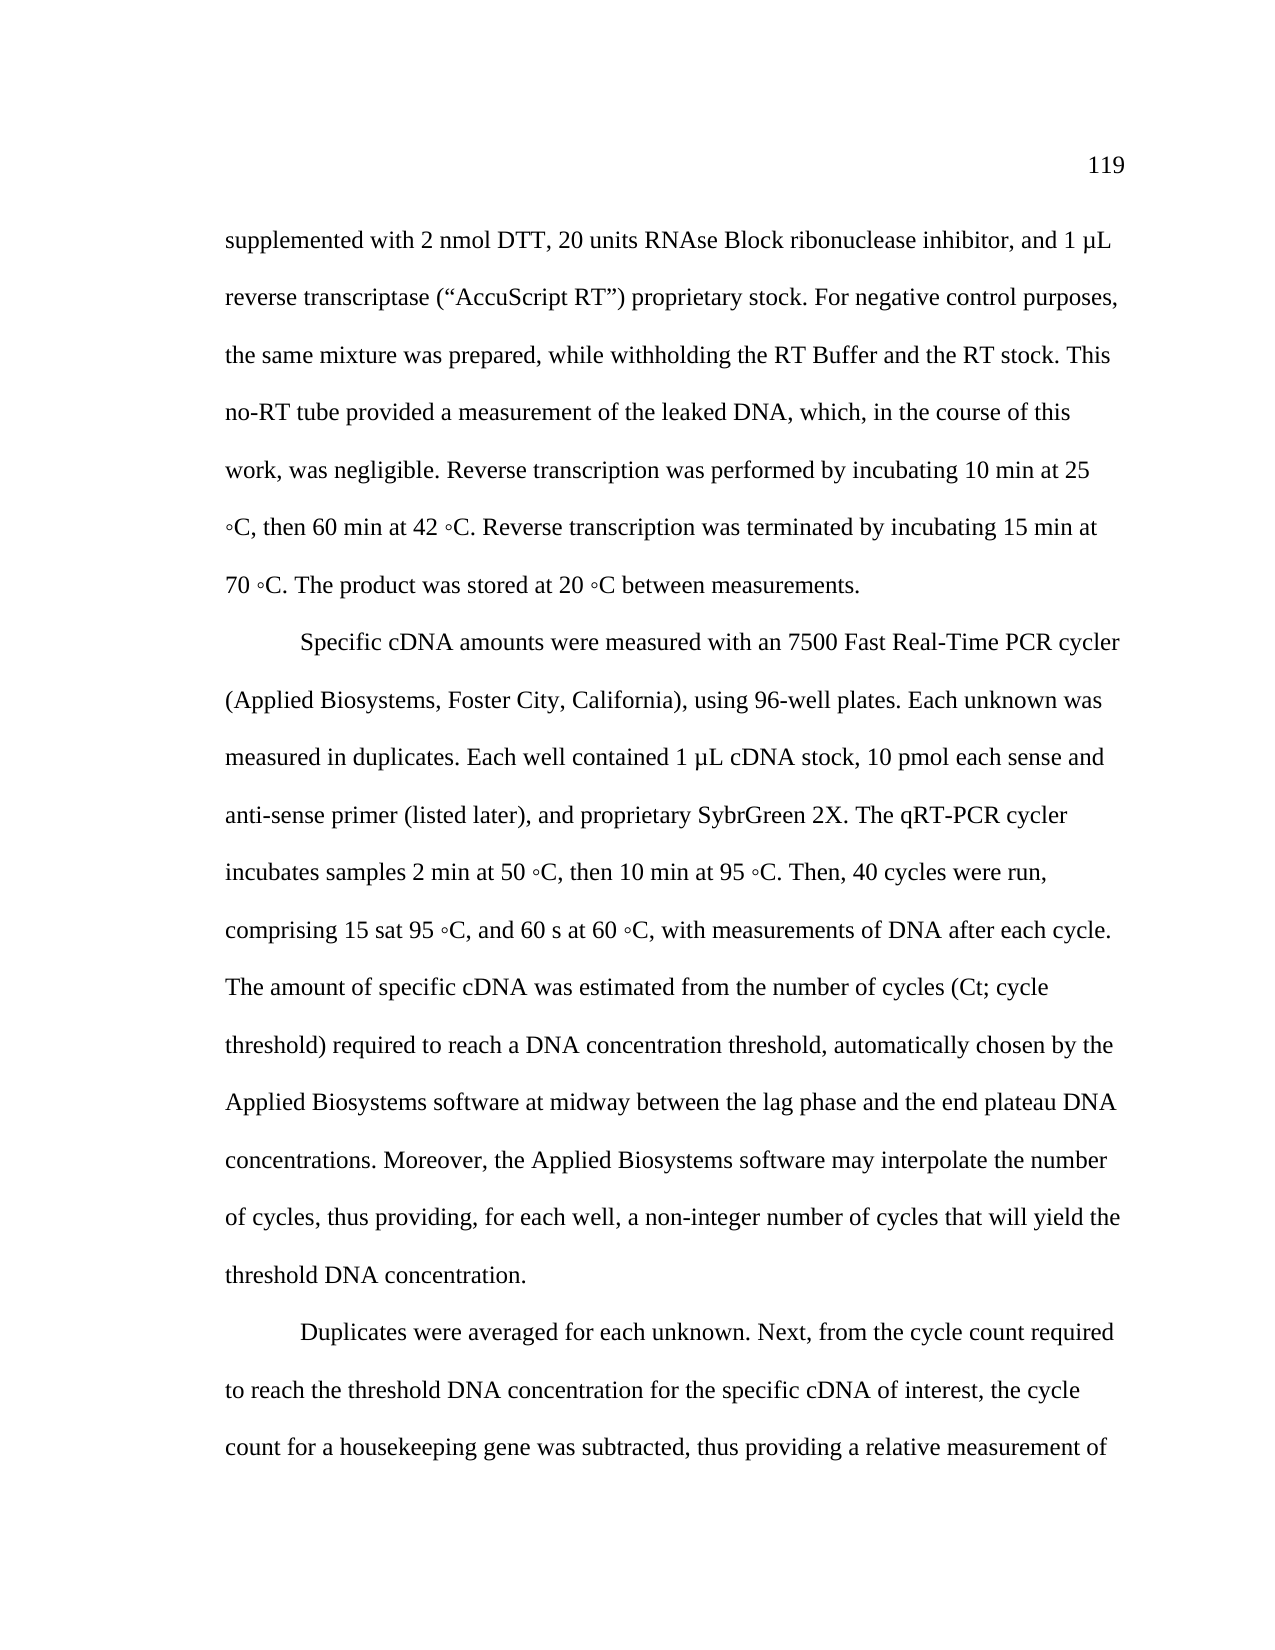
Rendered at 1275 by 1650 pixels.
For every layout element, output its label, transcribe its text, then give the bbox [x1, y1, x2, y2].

text Specific cDNA amounts were measured with an 7500 Fast Real-Time PCR cycler (Applied Biosystems, Foster City, California), using 96-well plates. Each unknown was measured in duplicates. Each well contained 1 µL cDNA stock, 10 pmol each sense and anti-sense primer (listed later), and proprietary SybrGreen 2X. The qRT-PCR cycler incubates samples 2 min at 50 ◦C, then 10 min at 95 ◦C. Then, 40 cycles were run, comprising 15 sat 95 ◦C, and 60 s at 60 ◦C, with measurements of DNA after each cycle. The amount of specific cDNA was estimated from the number of cycles (Ct; cycle threshold) required to reach a DNA concentration threshold, automatically chosen by the Applied Biosystems software at midway between the lag phase and the end plateau DNA concentrations. Moreover, the Applied Biosystems software may interpolate the number of cycles, thus providing, for each well, a non-integer number of cycles that will yield the threshold DNA concentration. [225, 627, 1125, 1289]
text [225, 225, 1125, 599]
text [225, 1317, 1125, 1461]
